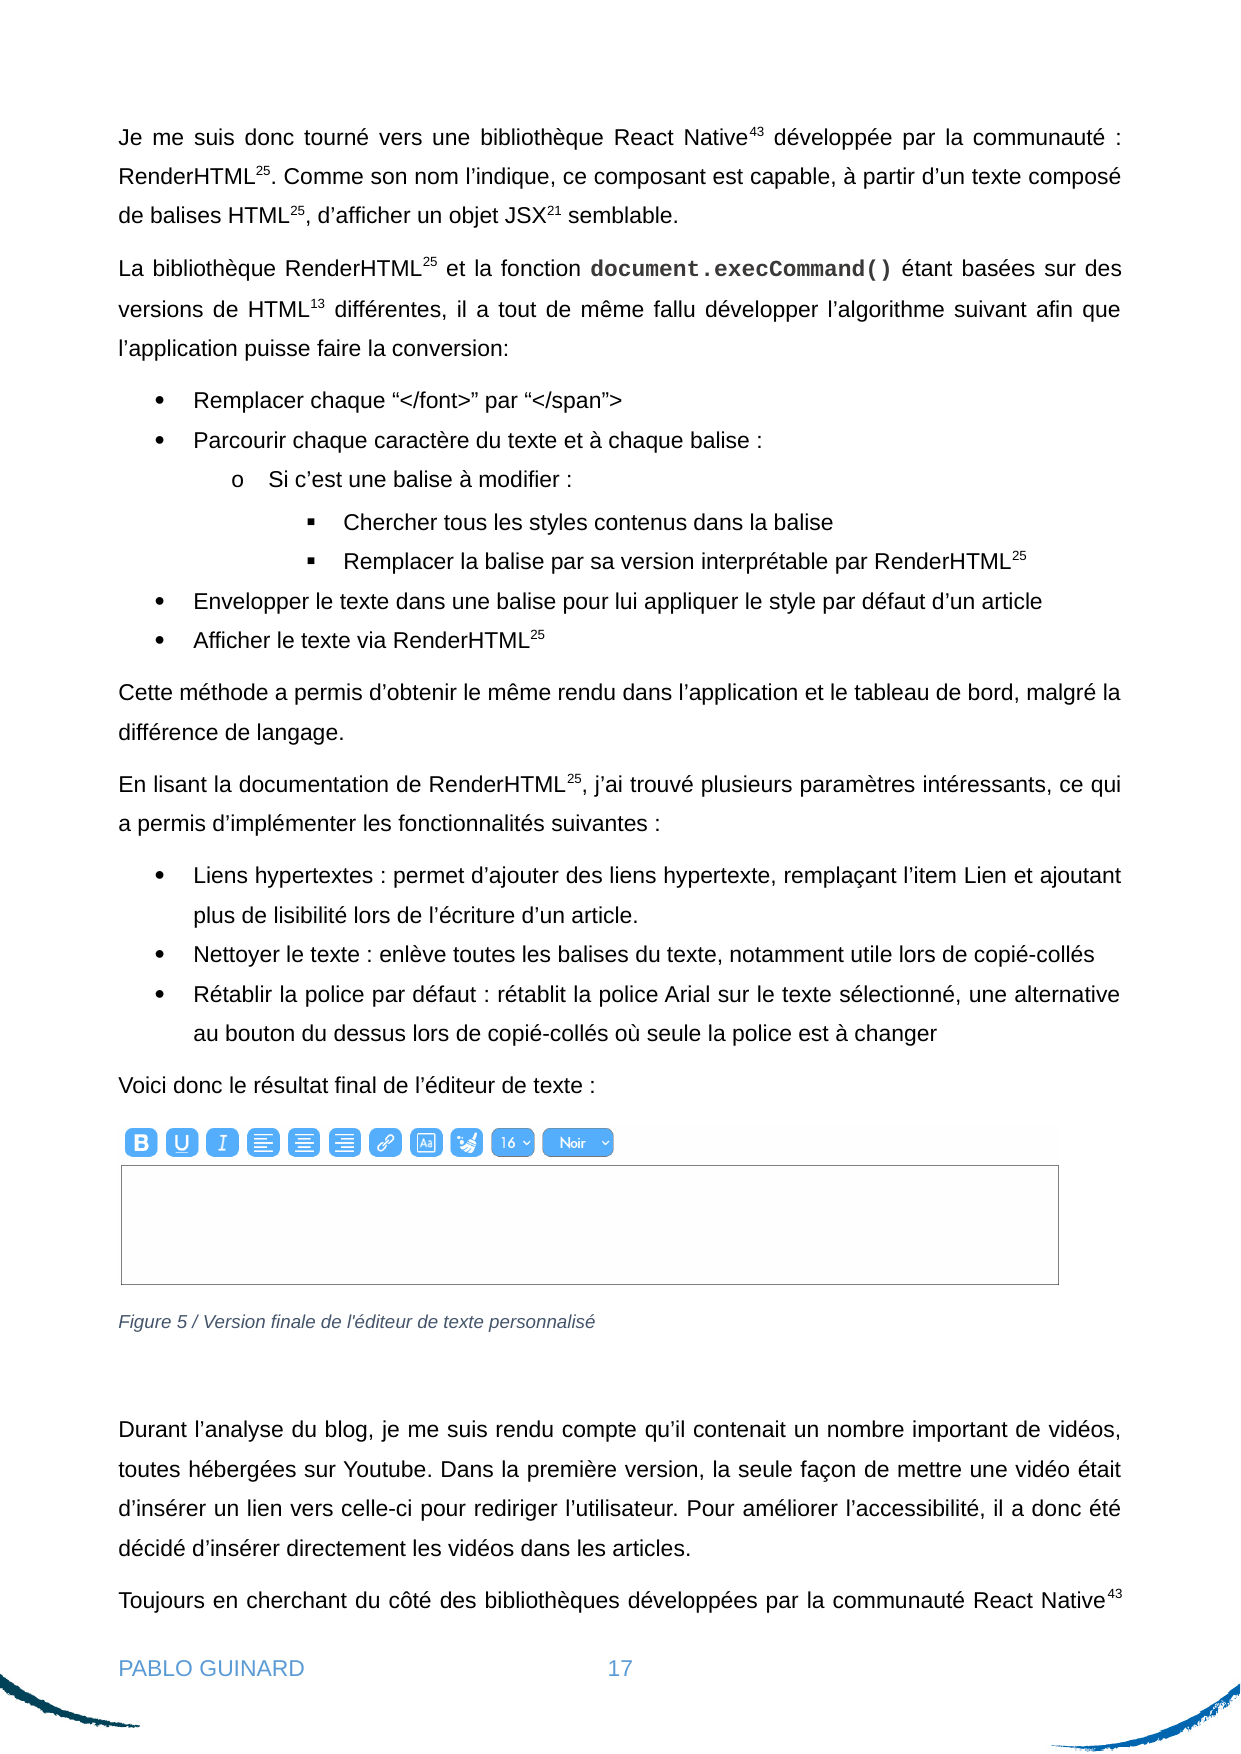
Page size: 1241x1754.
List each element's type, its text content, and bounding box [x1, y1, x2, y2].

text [118, 1587, 1122, 1613]
list Liens hypertextes : permet d’ajouter des liens hypertexte, remplaçant l’item Lien et ajoutant plus de lisibilité lors de l’écriture d’un article. [156, 862, 1122, 928]
text Voici donc le résultat final de l’éditeur de texte : [118, 1072, 1122, 1098]
list Envelopper le texte dans une balise pour lui appliquer le style par défaut d’un article [156, 588, 1122, 614]
picture [1035, 1618, 1241, 1754]
text Figure 5 / Version finale de l'éditeur de texte personnalisé [118, 1311, 1122, 1333]
picture [136, 1662, 142, 1670]
list Remplacer chaque “</font>” par “</span”> [156, 387, 1122, 414]
list Afficher le texte via RenderHTML25 [156, 627, 1122, 654]
picture [0, 1660, 155, 1754]
text Je me suis donc tourné vers une bibliothèque React Native43 développée par la communauté : RenderHTML25. Comme son nom l’indique, ce composant est capable, à partir d’un texte composé de balises HTML25, d’afficher un objet JSX21 semblable. [118, 123, 1122, 229]
text Durant l’analyse du blog, je me suis rendu compte qu’il contenait un nombre important de vidéos, toutes hébergées sur Youtube. Dans la première version, la seule façon de mettre une vidéo était d’insérer un lien vers celle-ci pour rediriger l’utilisateur. Pour améliorer l’accessibilité, il a donc été décidé d’insérer directement les vidéos dans les articles. [118, 1416, 1122, 1561]
list Si c’est une balise à modifier : [231, 466, 1122, 495]
list Remplacer la balise par sa version interprétable par RenderHTML25 [306, 548, 1122, 575]
text La bibliothèque RenderHTML25 et la fonction document.execCommand() étant basées sur des versions de HTML13 différentes, il a tout de même fallu développer l’algorithme suivant afin que l’application puisse faire la conversion: [118, 254, 1122, 362]
list Rétablir la police par défaut : rétablit la police Arial sur le texte sélectionné, une alternative au bouton du dessus lors de copié-collés où seule la police est à changer [156, 981, 1122, 1046]
text En lisant la documentation de RenderHTML25, j’ai trouvé plusieurs paramètres intéressants, ce qui a permis d’implémenter les fonctionnalités suivantes : [118, 771, 1122, 837]
picture [122, 1662, 130, 1668]
list Parcourir chaque caractère du texte et à chaque balise : [156, 427, 1122, 453]
picture [118, 1124, 1059, 1286]
list Nettoyer le texte : enlève toutes les balises du texte, notamment utile lors de copié-collés [156, 941, 1122, 967]
list Chercher tous les styles contenus dans la balise [306, 509, 1122, 535]
text Cette méthode a permis d’obtenir le même rendu dans l’application et le tableau de bord, malgré la différence de langage. [118, 679, 1122, 745]
